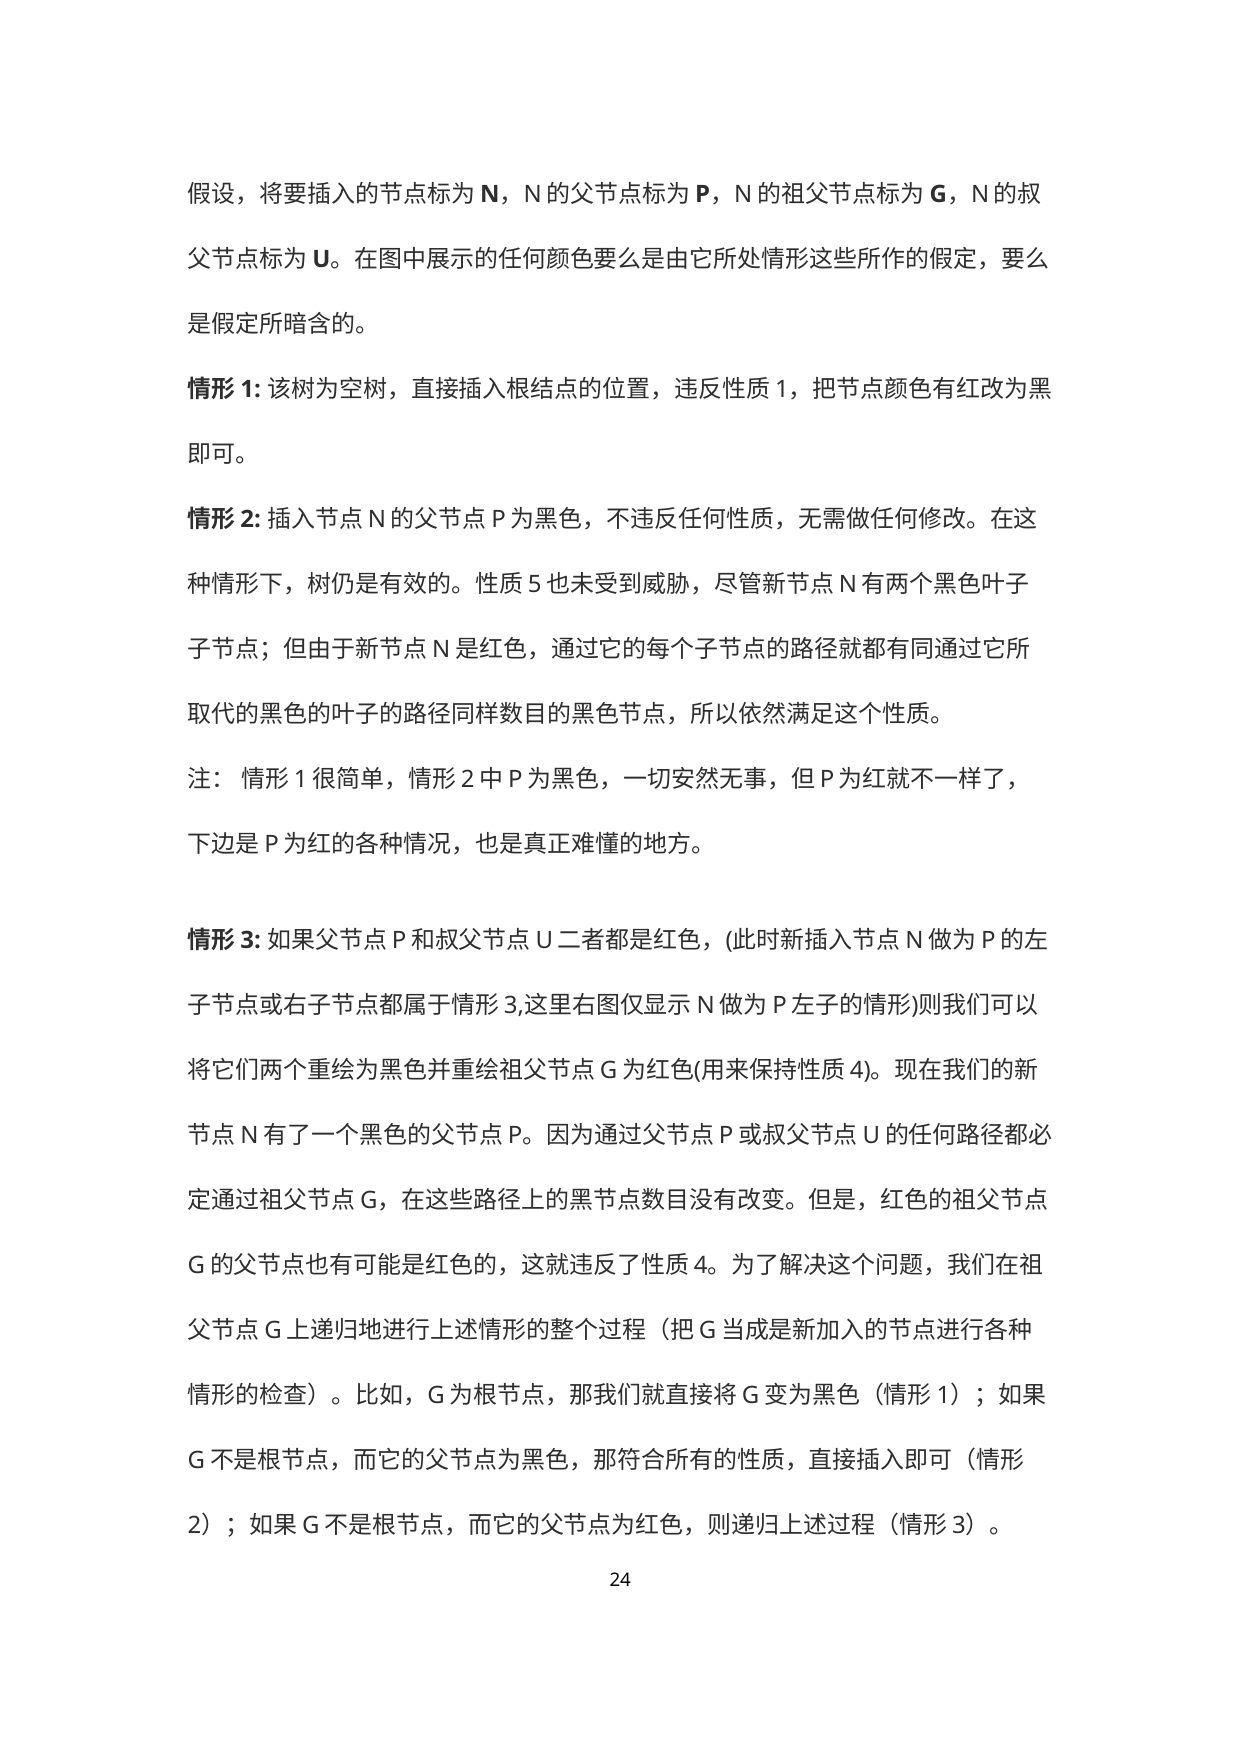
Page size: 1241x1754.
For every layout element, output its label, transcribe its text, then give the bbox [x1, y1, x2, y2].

text 注： 情形1很简单，情形2中P为黑色，一切安然无事，但P为红就不一样了，下边是P为红的各种情况，也是真正难懂的地方。 [187, 744, 1053, 874]
text 假设，将要插入的节点标为N，N的父节点标为P，N的祖父节点标为G，N的叔父节点标为U。在图中展示的任何颜色要么是由它所处情形这些所作的假定，要么是假定所暗含的。 [187, 159, 1053, 354]
text 情形1: 该树为空树，直接插入根结点的位置，违反性质1，把节点颜色有红改为黑即可。 [187, 354, 1053, 484]
text 情形3: 如果父节点P和叔父节点U二者都是红色，(此时新插入节点N做为P的左子节点或右子节点都属于情形3,这里右图仅显示N做为P左子的情形)则我们可以将它们两个重绘为黑色并重绘祖父节点G为红色(用来保持性质4)。现在我们的新节点N有了一个黑色的父节点P。因为通过父节点P或叔父节点U的任何路径都必定通过祖父节点G，在这些路径上的黑节点数目没有改变。但是，红色的祖父节点G的父节点也有可能是红色的，这就违反了性质4。为了解决这个问题，我们在祖父节点G上递归地进行上述情形的整个过程（把G当成是新加入的节点进行各种情形的检查）。比如，G为根节点，那我们就直接将G变为黑色（情形1）；如果G不是根节点，而它的父节点为黑色，那符合所有的性质，直接插入即可（情形2）；如果G不是根节点，而它的父节点为红色，则递归上述过程（情形3）。 [187, 906, 1053, 1556]
text 情形2: 插入节点N的父节点P为黑色，不违反任何性质，无需做任何修改。在这种情形下，树仍是有效的。性质5也未受到威胁，尽管新节点N有两个黑色叶子子节点；但由于新节点N是红色，通过它的每个子节点的路径就都有同通过它所取代的黑色的叶子的路径同样数目的黑色节点，所以依然满足这个性质。 [187, 484, 1053, 744]
